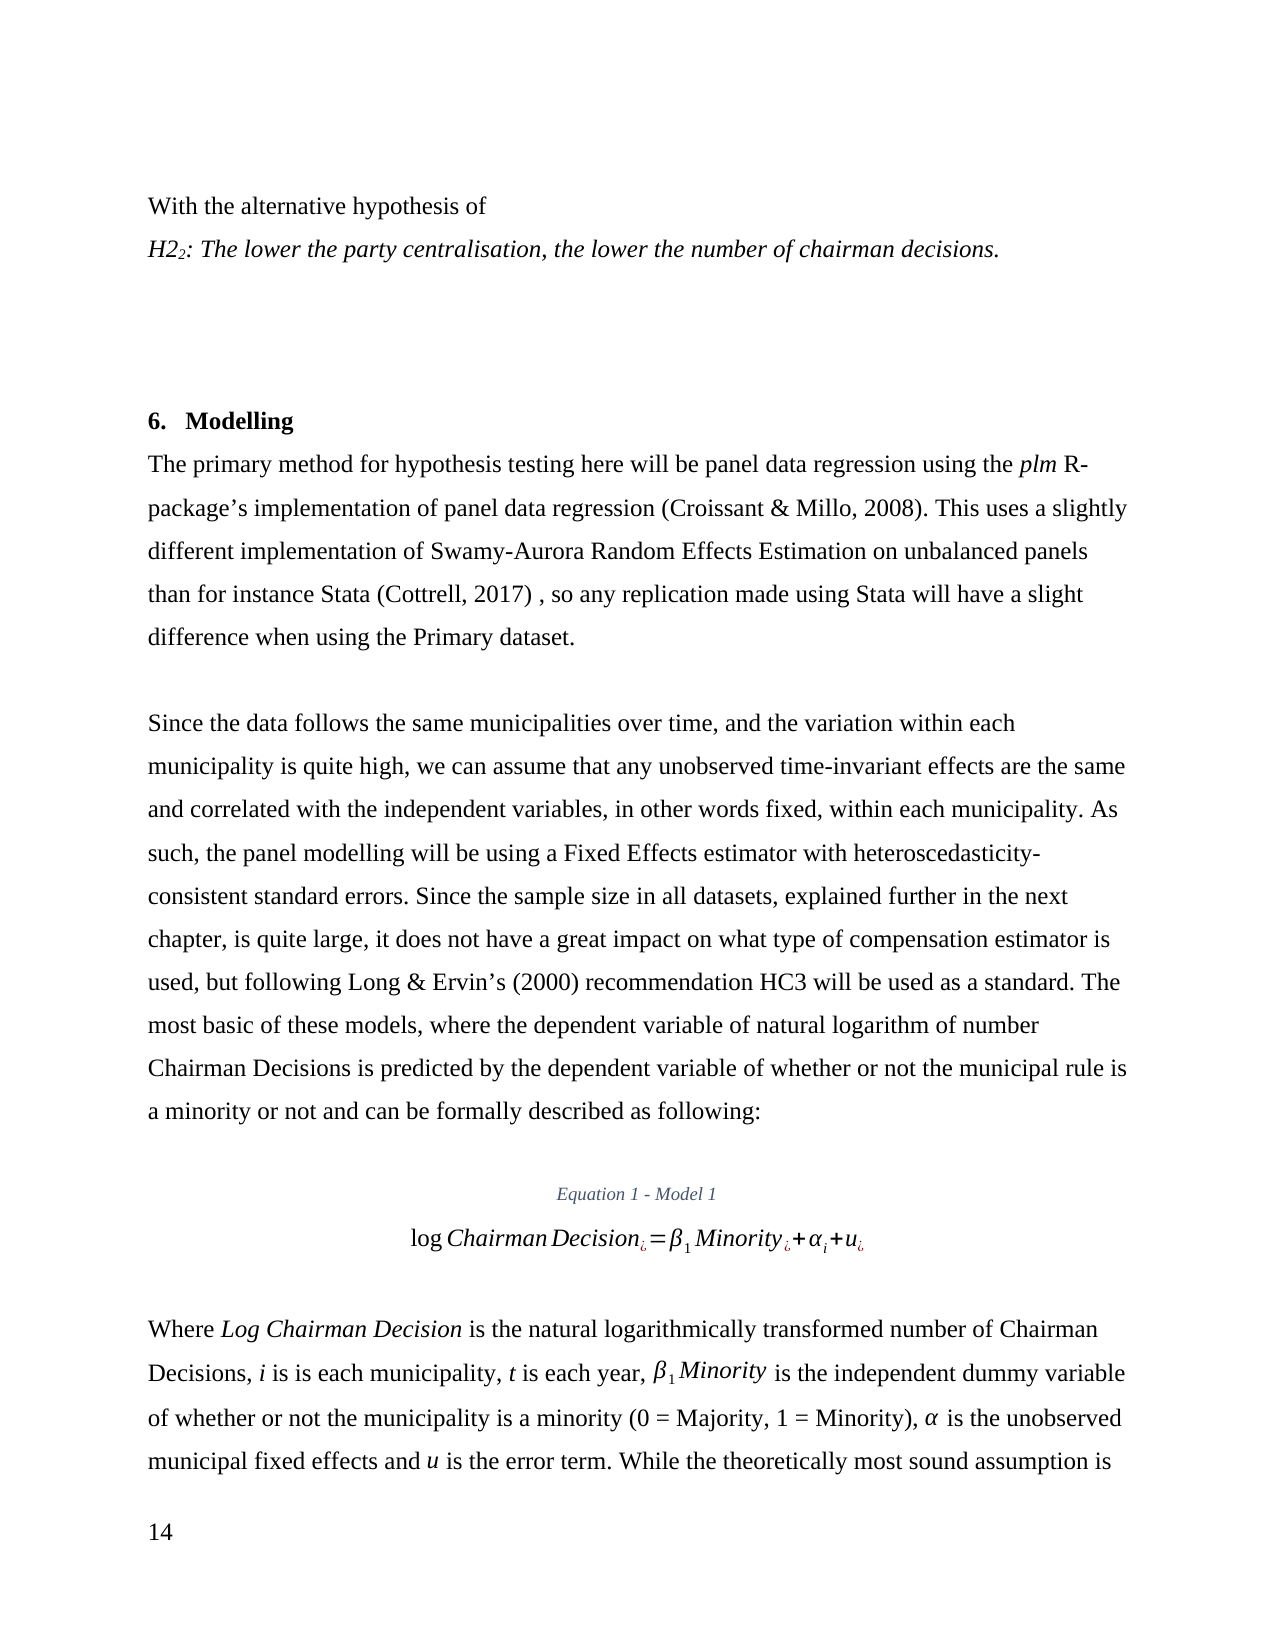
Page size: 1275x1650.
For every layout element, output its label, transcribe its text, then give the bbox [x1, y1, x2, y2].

text The primary method for hypothesis testing here will be panel data regression using the plm R-package’s implementation of panel data regression (Croissant & Millo, 2008). This uses a slightly different implementation of Swamy-Aurora Random Effects Estimation on unbalanced panels than for instance Stata (Cottrell, 2017) , so any replication made using Stata will have a slight difference when using the Primary dataset. [148, 449, 1127, 651]
text Equation 1 - Model 1 [148, 1183, 1127, 1204]
text Since the data follows the same municipalities over time, and the variation within each municipality is quite high, we can assume that any unobserved time-invariant effects are the same and correlated with the independent variables, in other words fixed, within each municipality. As such, the panel modelling will be using a Fixed Effects estimator with heteroscedasticity-consistent standard errors. Since the sample size in all datasets, explained further in the next chapter, is quite large, it does not have a great impact on what type of compensation estimator is used, but following Long & Ervin’s (2000) recommendation HC3 will be used as a standard. The most basic of these models, where the dependent variable of natural logarithm of number Chairman Decisions is predicted by the dependent variable of whether or not the municipal rule is a minority or not and can be formally described as following: [148, 708, 1127, 1125]
text With the alternative hypothesis of [148, 191, 1127, 219]
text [148, 1314, 1127, 1474]
subtitle Modelling [148, 406, 1127, 435]
text H22: The lower the party centralisation, the lower the number of chairman decisions. [148, 234, 1127, 263]
